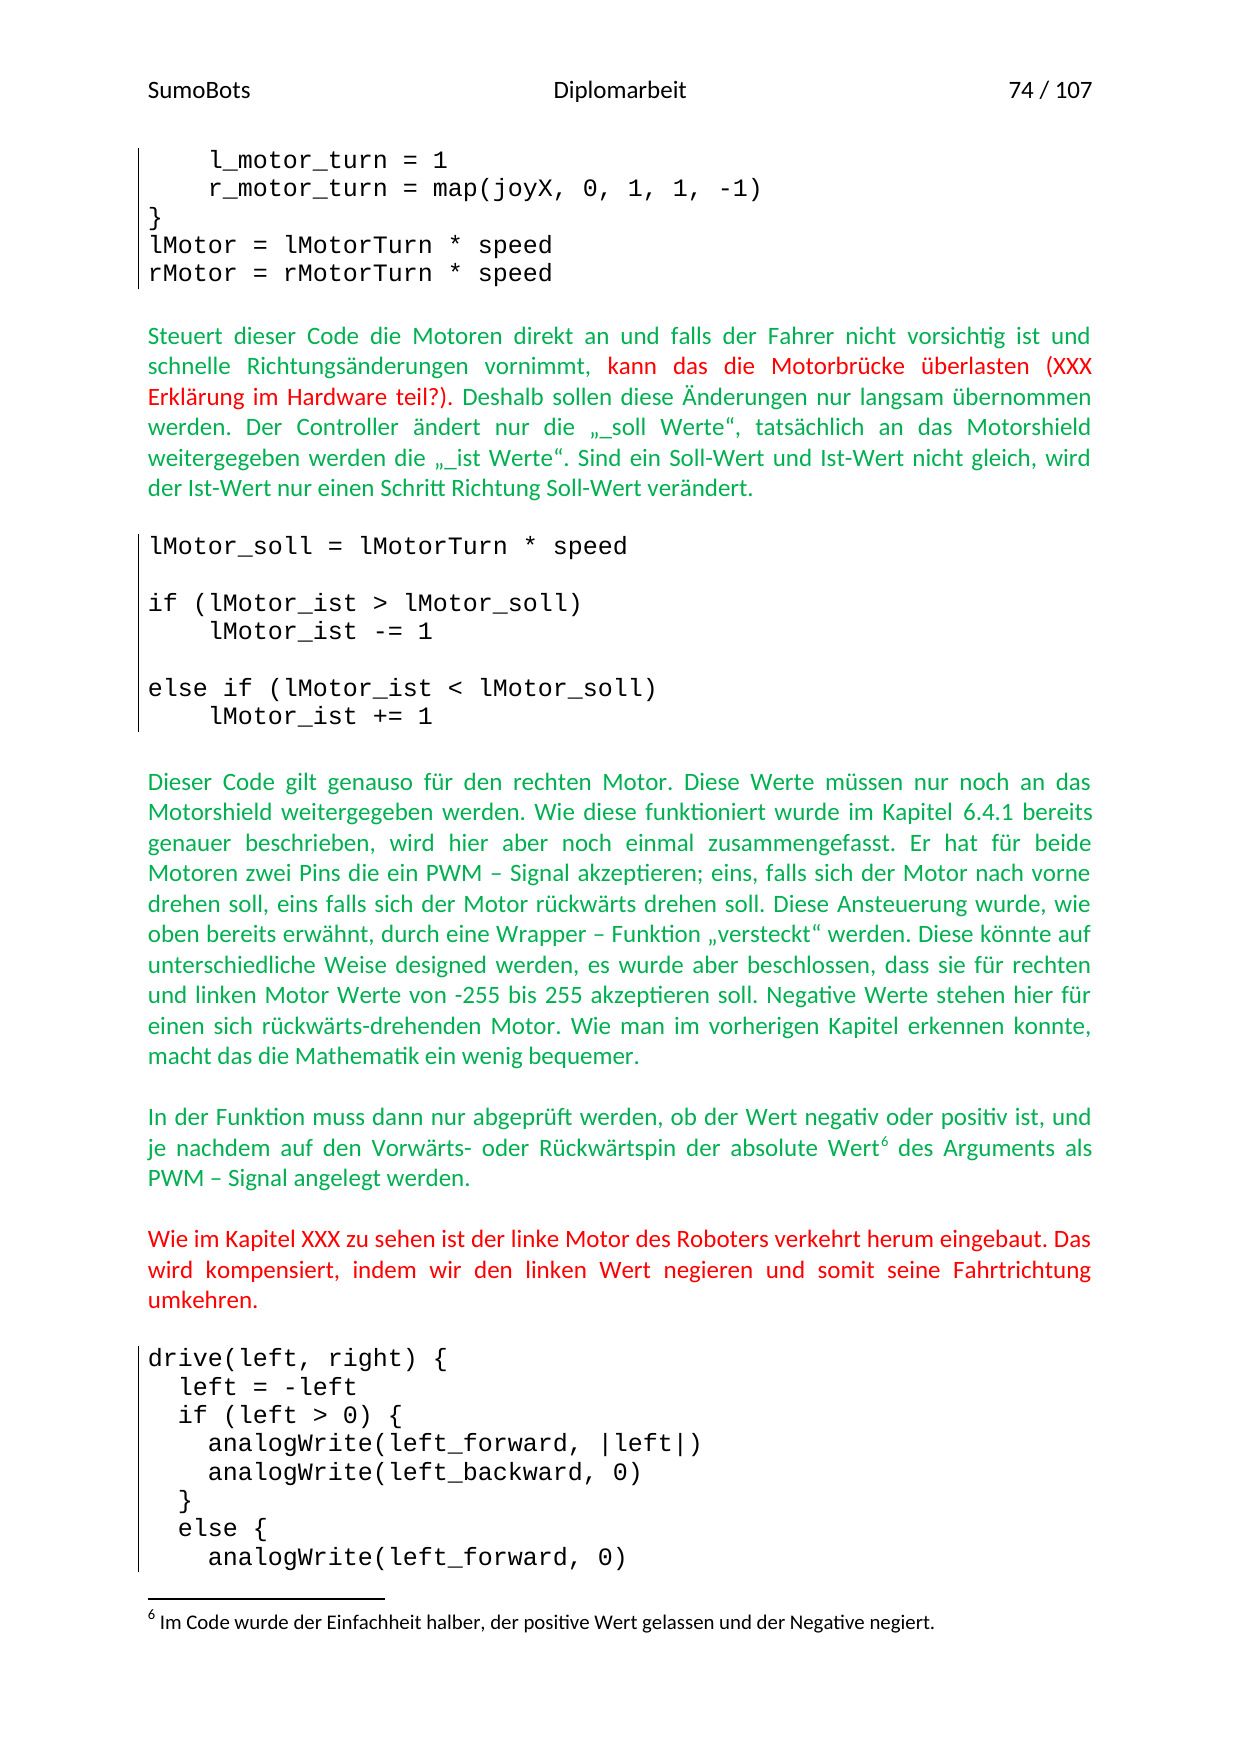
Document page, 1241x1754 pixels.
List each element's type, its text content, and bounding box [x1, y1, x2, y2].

text analogWrite(left_forward, |left|) [148, 1431, 1093, 1459]
text left = -left [148, 1374, 1093, 1402]
text lMotor_ist += 1 [148, 703, 1093, 732]
text Wie im Kapitel XXX zu sehen ist der linke Motor des Roboters verkehrt herum eingebaut. Das wird kompensiert, indem wir den linken Wert negieren und somit seine Fahrtrichtung umkehren. [148, 1224, 1093, 1315]
text Dieser Code gilt genauso für den rechten Motor. Diese Werte müssen nur noch an das Motorshield weitergegeben werden. Wie diese funktioniert wurde im Kapitel 6.4.1 bereits genauer beschrieben, wird hier aber noch einmal zusammengefasst. Er hat für beide Motoren zwei Pins die ein PWM – Signal akzeptieren; eins, falls sich der Motor nach vorne drehen soll, eins falls sich der Motor rückwärts drehen soll. Diese Ansteuerung wurde, wie oben bereits erwähnt, durch eine Wrapper – Funktion „versteckt“ werden. Diese könnte auf unterschiedliche Weise designed werden, es wurde aber beschlossen, dass sie für rechten und linken Motor Werte von -255 bis 255 akzeptieren soll. Negative Werte stehen hier für einen sich rückwärts-drehenden Motor. Wie man im vorherigen Kapitel erkennen konnte, macht das die Mathematik ein wenig bequemer. [148, 766, 1093, 1071]
text Steuert dieser Code die Motoren direkt an und falls der Fahrer nicht vorsichtig ist und schnelle Richtungsänderungen vornimmt, kann das die Motorbrücke überlasten (XXX Erklärung im Hardware teil?). Deshalb sollen diese Änderungen nur langsam übernommen werden. Der Controller ändert nur die „_soll Werte“, tatsächlich an das Motorshield weitergegeben werden die „_ist Werte“. Sind ein Soll-Wert und Ist-Wert nicht gleich, wird der Ist-Wert nur einen Schritt Richtung Soll-Wert verändert. [148, 320, 1093, 503]
text if (left > 0) { [148, 1402, 1093, 1431]
text r_motor_turn = map(joyX, 0, 1, 1, -1) [148, 176, 1093, 204]
text lMotor = lMotorTurn * speed [148, 233, 1093, 261]
text l_motor_turn = 1 [148, 148, 1093, 176]
text else { [148, 1516, 1093, 1544]
text analogWrite(left_forward, 0) [148, 1544, 1093, 1572]
text } [148, 1487, 1093, 1516]
text rMotor = rMotorTurn * speed [148, 261, 1093, 289]
text drive(left, right) { [148, 1346, 1093, 1374]
text analogWrite(left_backward, 0) [148, 1459, 1093, 1487]
text lMotor_ist -= 1 [148, 618, 1093, 647]
text else if (lMotor_ist < lMotor_soll) [148, 675, 1093, 703]
text lMotor_soll = lMotorTurn * speed [148, 533, 1093, 562]
text In der Funktion muss dann nur abgeprüft werden, ob der Wert negativ oder positiv ist, und je nachdem auf den Vorwärts- oder Rückwärtspin der absolute Wert des Arguments als PWM – Signal angelegt werden. [148, 1102, 1093, 1193]
text if (lMotor_ist > lMotor_soll) [148, 590, 1093, 618]
text } [148, 204, 1093, 233]
